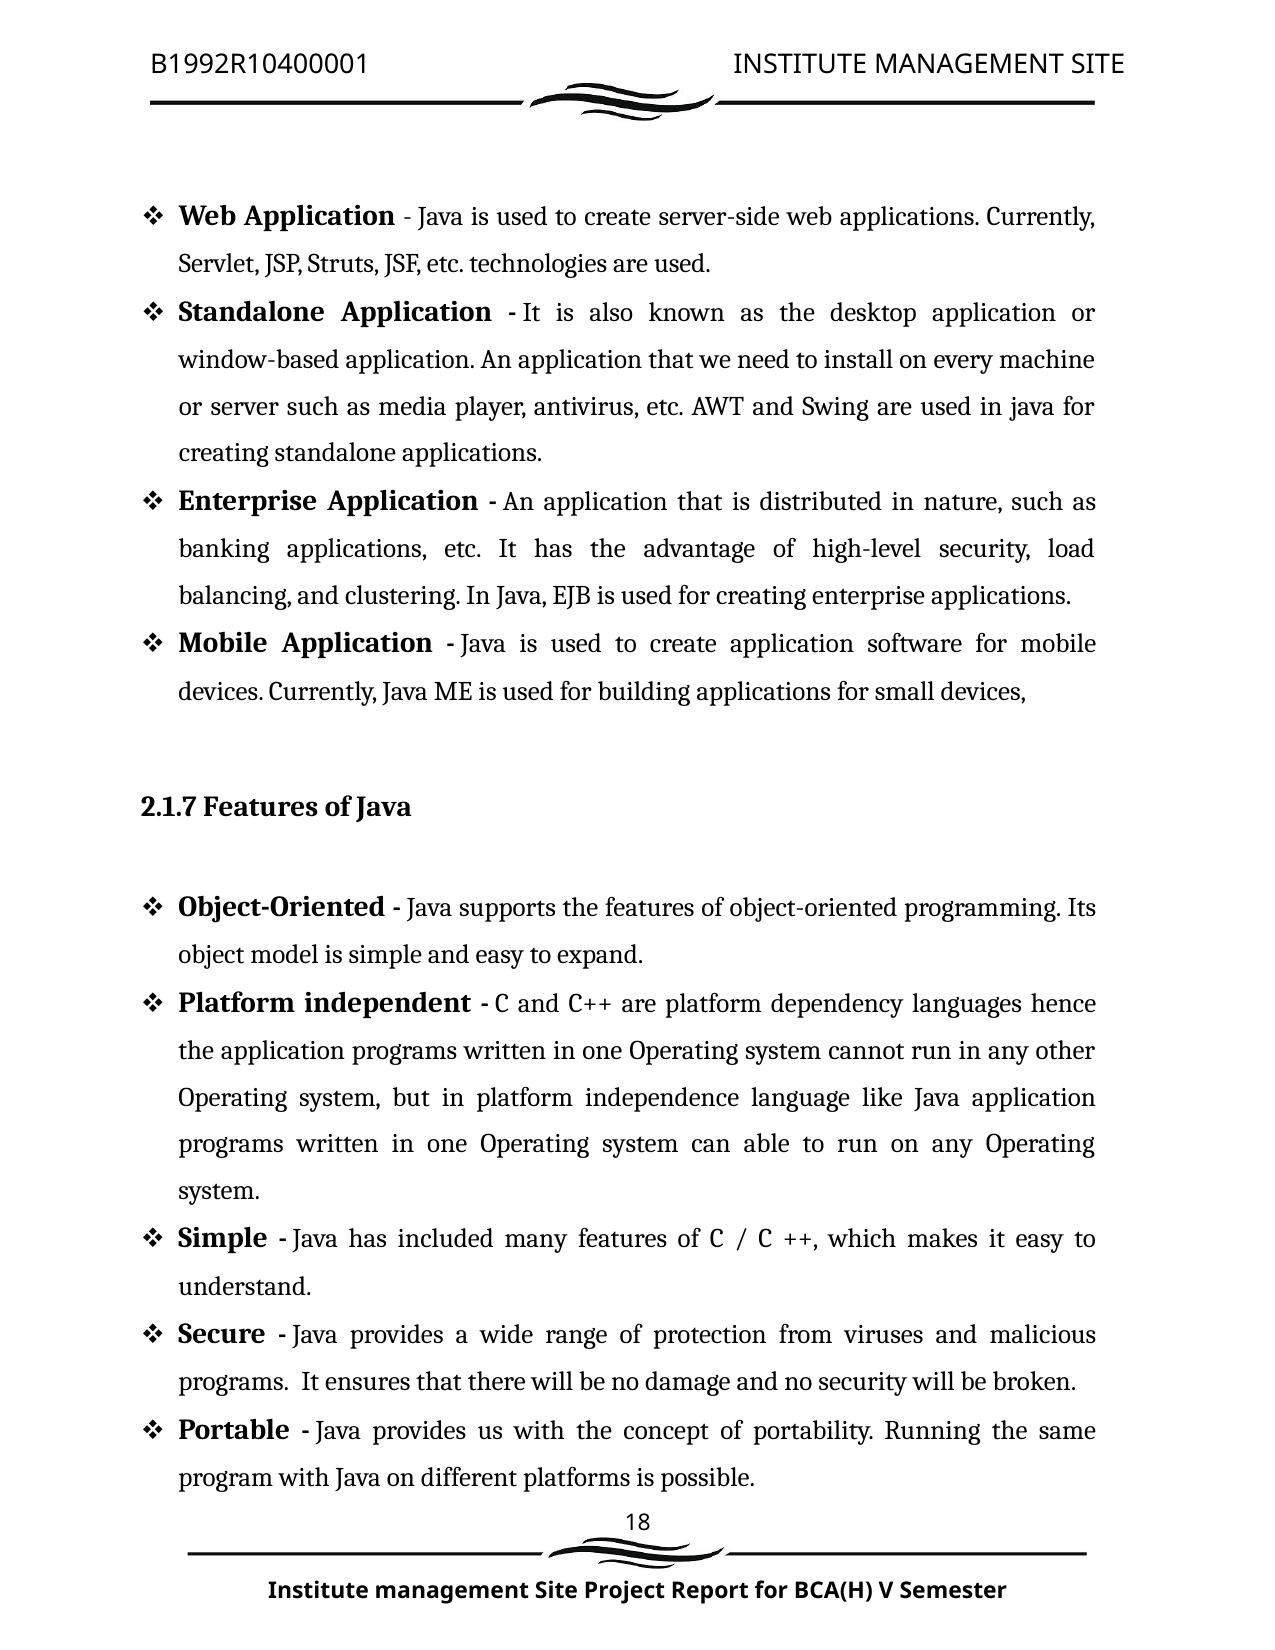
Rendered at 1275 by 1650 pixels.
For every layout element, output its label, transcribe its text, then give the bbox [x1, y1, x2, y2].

list Web Application - Java is used to create server-side web applications. Currently, Servlet, JSP, Struts, JSF, etc. technologies are used. [141, 199, 1096, 279]
list Simple - Java has included many features of C / C ++, which makes it easy to understand. [141, 1222, 1097, 1302]
list Platform independent - C and C++ are platform dependency languages hence the application programs written in one Operating system cannot run in any other Operating system, but in platform independence language like Java application programs written in one Operating system can able to run on any Operating system. [141, 986, 1097, 1206]
list Object-Oriented - Java supports the features of object-oriented programming. Its object model is simple and easy to expand. [141, 890, 1097, 970]
picture [150, 81, 1096, 126]
list Portable - Java provides us with the concept of portability. Running the same program with Java on different platforms is possible. [141, 1413, 1097, 1493]
list Mobile Application - Java is used to create application software for mobile devices. Currently, Java ME is used for building applications for small devices, [141, 627, 1097, 707]
list Secure - Java provides a wide range of protection from viruses and malicious programs. It ensures that there will be no damage and no security will be broken. [141, 1317, 1097, 1397]
list Enterprise Application - An application that is distributed in nature, such as banking applications, etc. It has the advantage of high-level security, load balancing, and clustering. In Java, EJB is used for creating enterprise applications. [141, 484, 1097, 611]
text 2.1.7 Features of Java [141, 790, 1097, 823]
list Standalone Application - It is also known as the desktop application or window-based application. An application that we need to install on every machine or server such as media player, antivirus, etc. AWT and Swing are used in java for creating standalone applications. [141, 295, 1096, 469]
picture [187, 1536, 1088, 1573]
